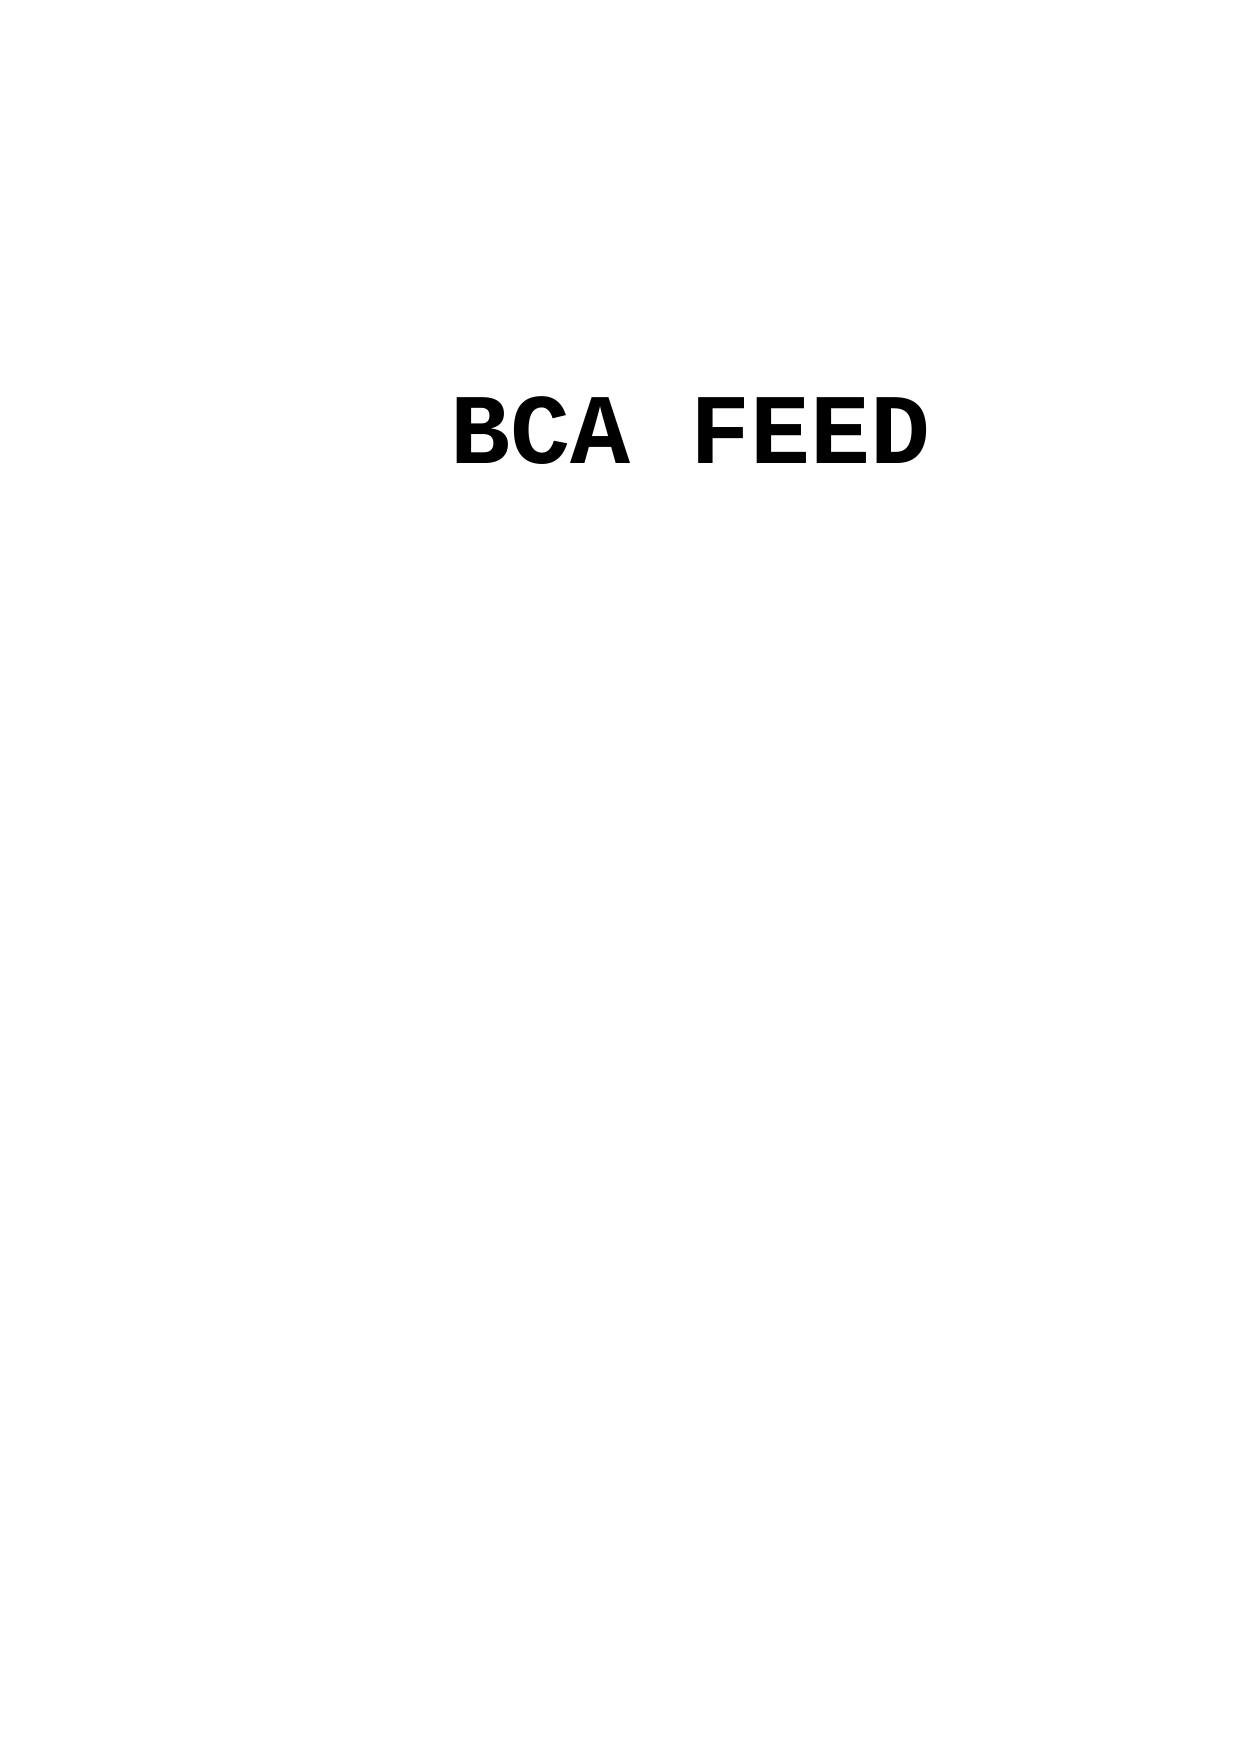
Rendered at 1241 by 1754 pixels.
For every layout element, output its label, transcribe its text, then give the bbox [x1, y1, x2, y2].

text BCA FEED [450, 380, 1090, 493]
